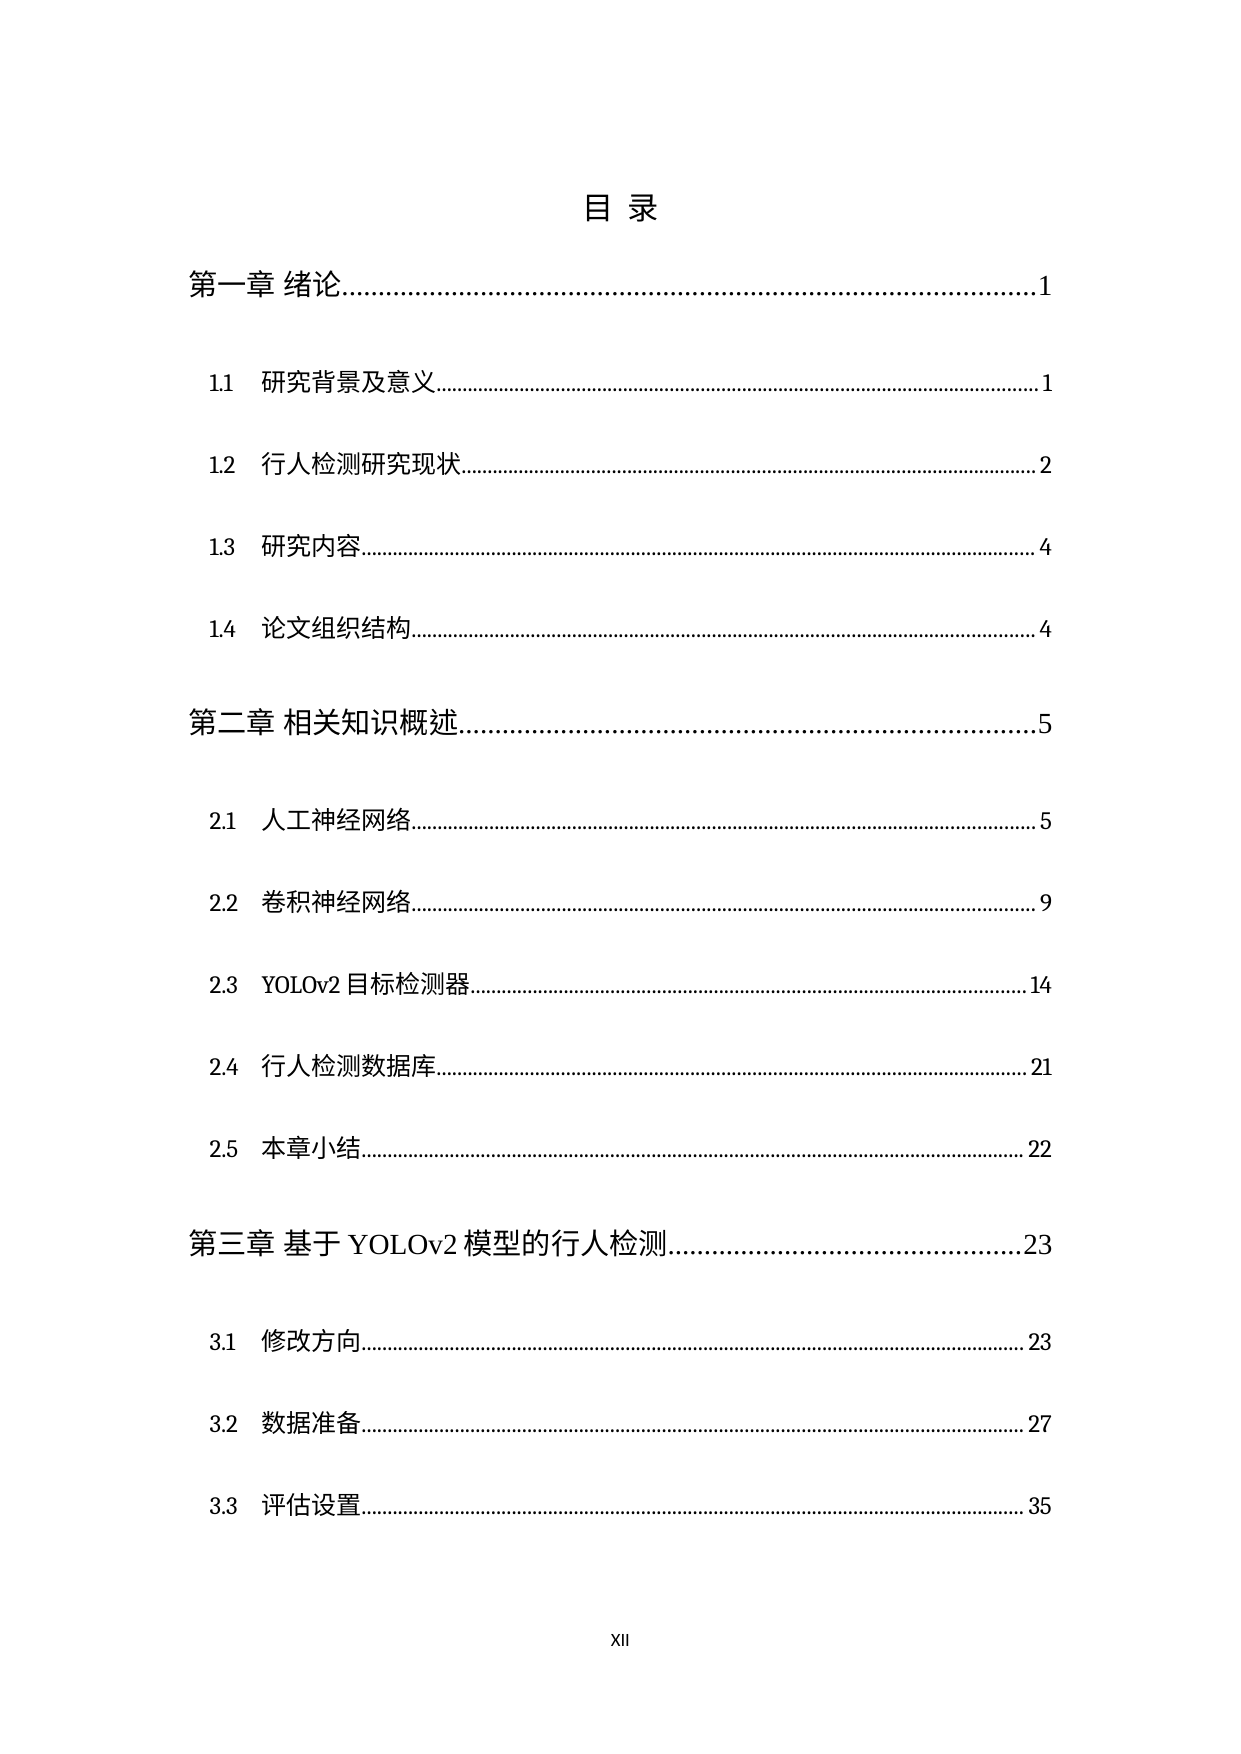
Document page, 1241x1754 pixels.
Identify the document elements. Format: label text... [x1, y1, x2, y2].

text 2.1 人工神经网络 5 [209, 787, 1053, 852]
text 1.2 行人检测研究现状 2 [209, 431, 1053, 496]
text 3.2 数据准备 27 [209, 1390, 1053, 1455]
text 目 录 [187, 174, 1053, 239]
text 2.3 YOLOv2目标检测器 14 [209, 951, 1053, 1016]
text 2.4 行人检测数据库 21 [209, 1033, 1053, 1098]
text 3.3 评估设置 35 [209, 1472, 1053, 1537]
text 1.4 论文组织结构 4 [209, 595, 1053, 660]
text 2.2 卷积神经网络 9 [209, 869, 1053, 934]
text 第二章 相关知识概述 5 [187, 690, 1053, 755]
text 3.1 修改方向 23 [209, 1308, 1053, 1373]
text 1.1 研究背景及意义 1 [209, 349, 1053, 414]
text 1.3 研究内容 4 [209, 513, 1053, 578]
text 第三章 基于YOLOv2模型的行人检测 23 [187, 1209, 1053, 1274]
text 2.5 本章小结 22 [209, 1115, 1053, 1180]
text 第一章 绪论 1 [187, 252, 1053, 317]
